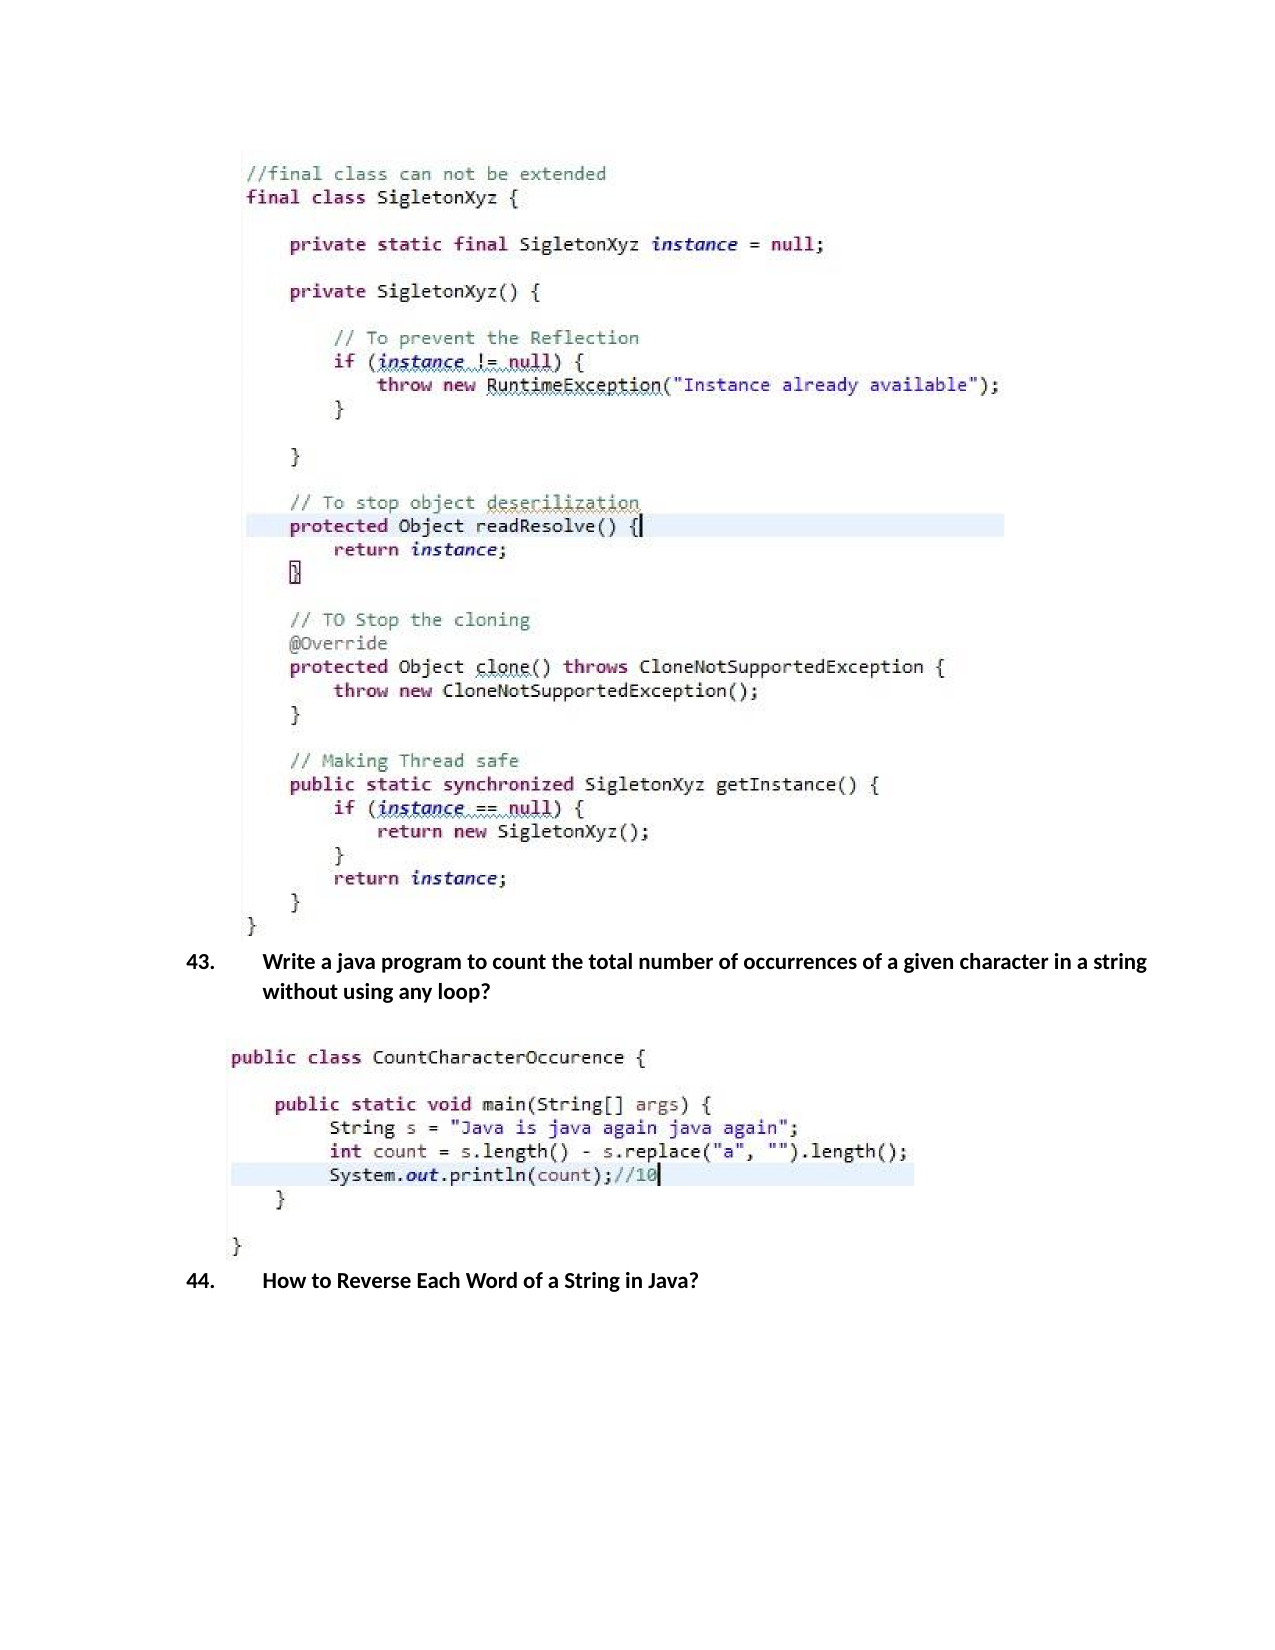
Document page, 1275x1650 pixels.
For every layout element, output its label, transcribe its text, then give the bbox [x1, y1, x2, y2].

list How to Reverse Each Word of a String in Java? [186, 1266, 1190, 1294]
list Write a java program to count the total number of occurrences of a given character in a string without using any loop? [186, 947, 1190, 1005]
picture [225, 1037, 915, 1261]
picture [240, 150, 1005, 942]
